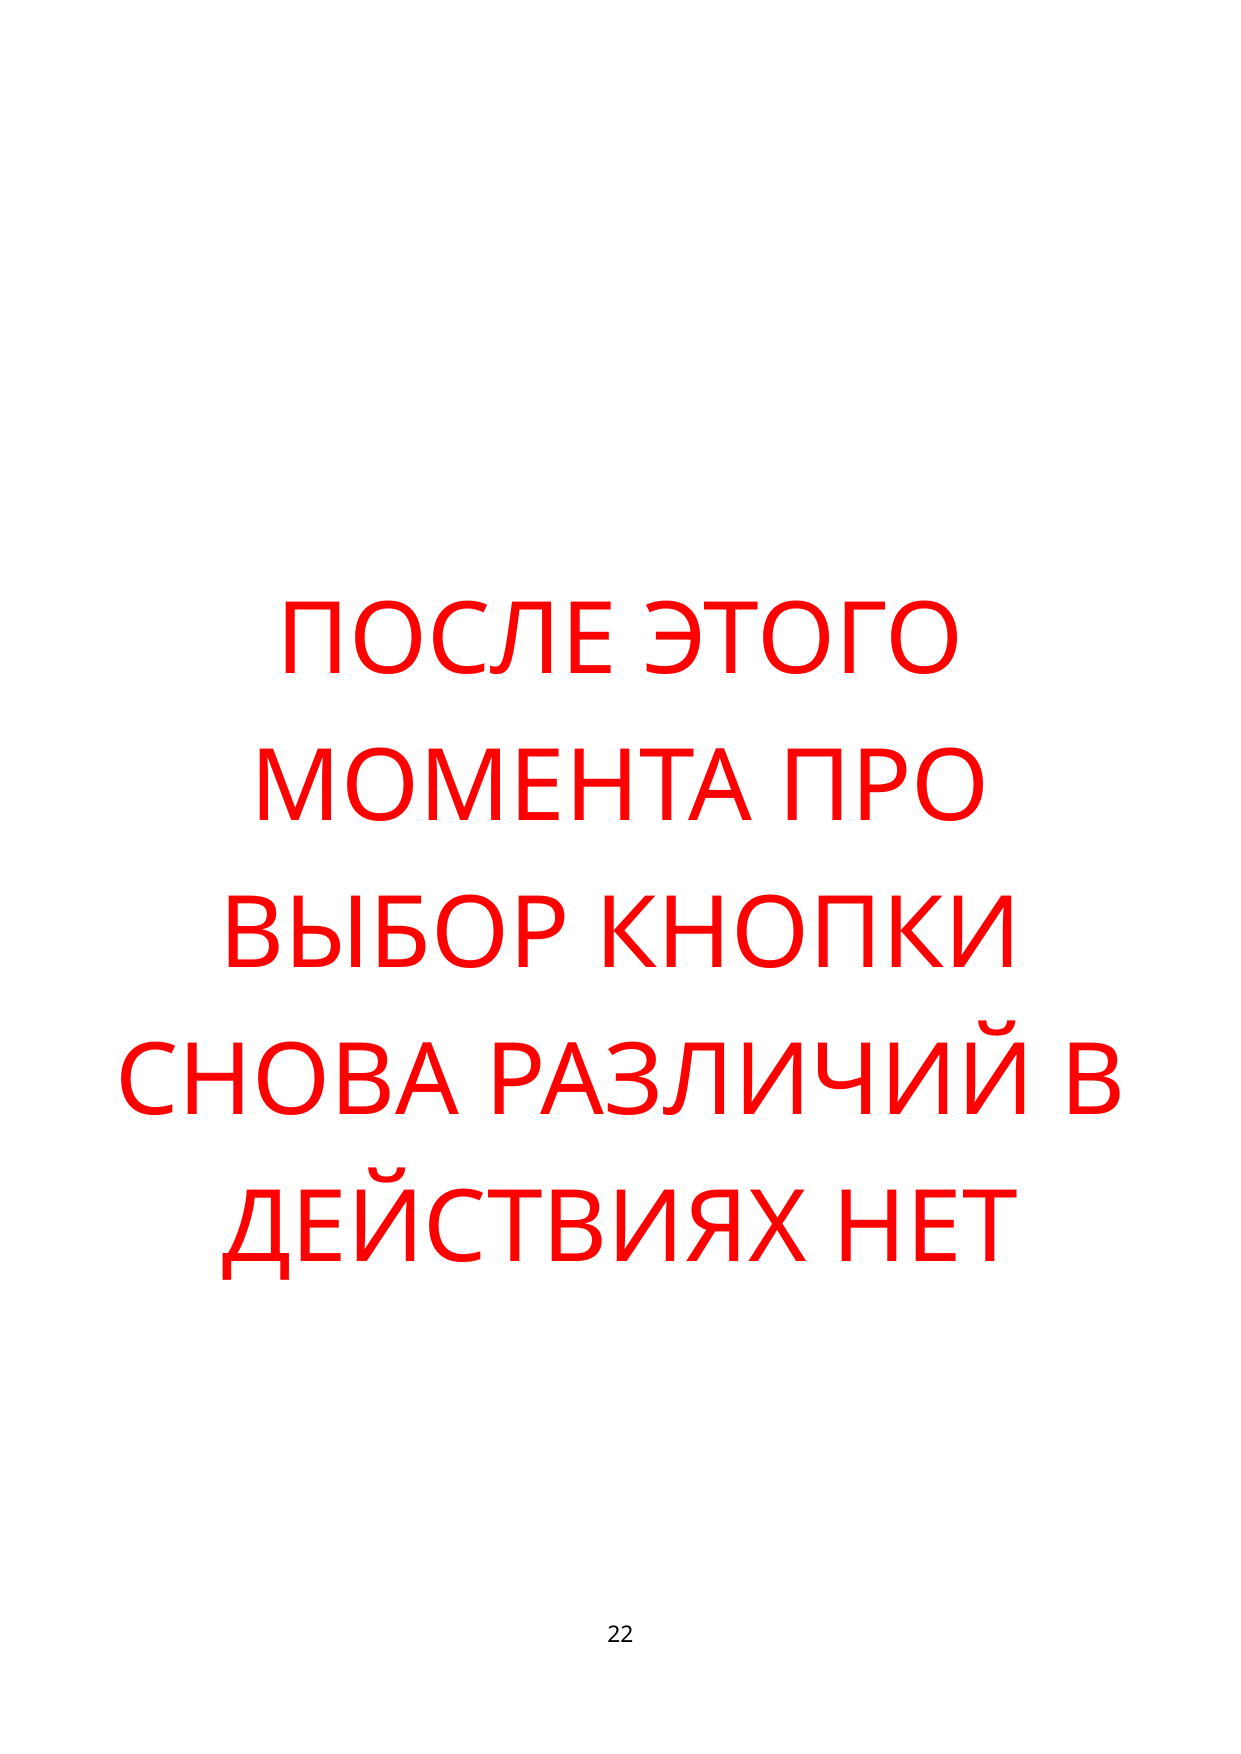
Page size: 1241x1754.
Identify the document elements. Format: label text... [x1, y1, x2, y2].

text ПОСЛЕ ЭТОГО МОМЕНТА ПРО ВЫБОР КНОПКИ СНОВА РАЗЛИЧИЙ В ДЕЙСТВИЯХ НЕТ [75, 566, 1165, 1291]
